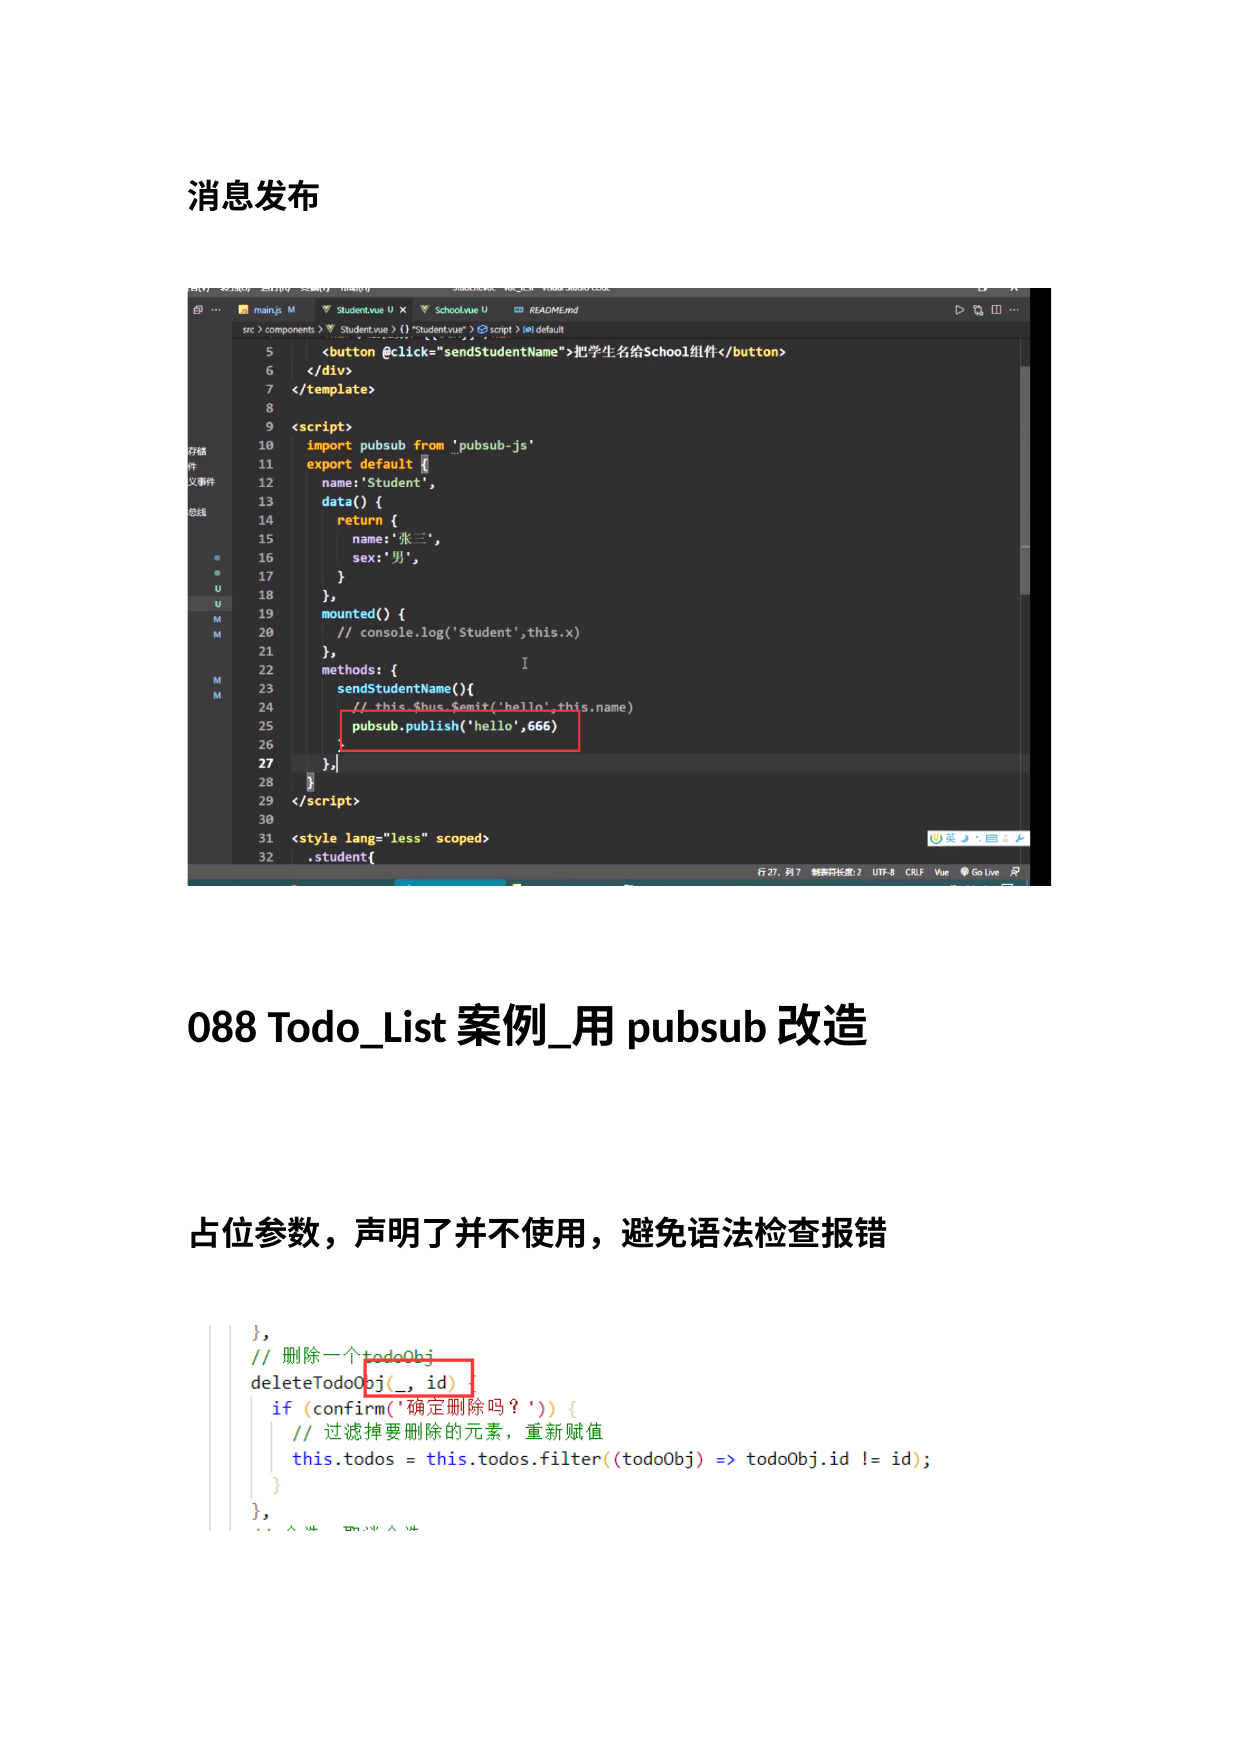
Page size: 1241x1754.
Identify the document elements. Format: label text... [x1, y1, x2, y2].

subtitle 消息发布 [187, 162, 1053, 227]
picture [187, 1325, 1053, 1531]
subtitle 占位参数，声明了并不使用，避免语法检查报错 [187, 1199, 1053, 1264]
picture [187, 288, 1052, 886]
subtitle 088 Todo_List案例_用pubsub改造 [187, 974, 1053, 1072]
